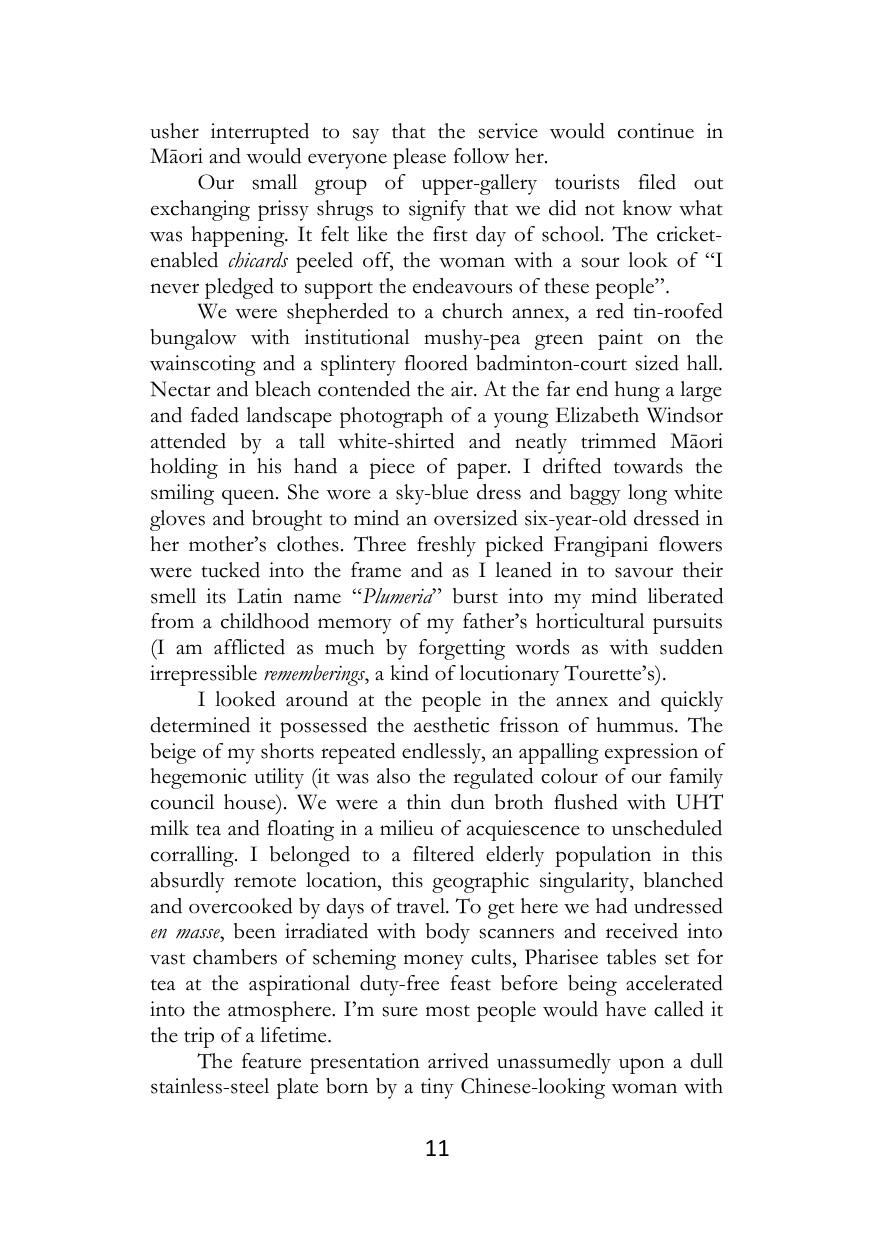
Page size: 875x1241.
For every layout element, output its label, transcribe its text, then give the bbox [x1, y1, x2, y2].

text We were shepherded to a church annex, a red tin-roofed bungalow with institutional mushy-pea green paint on the wainscoting and a splintery floored badminton-court sized hall. Nectar and bleach contended the air. At the far end hung a large and faded landscape photograph of a young Elizabeth Windsor attended by a tall white-shirted and neatly trimmed Māori holding in his hand a piece of paper. I drifted towards the smiling queen. She wore a sky-blue dress and baggy long white gloves and brought to mind an oversized six-year-old dressed in her mother’s clothes. Three freshly picked Frangipani flowers were tucked into the frame and as I leaned in to savour their smell its Latin name “Plumeria” burst into my mind liberated from a childhood memory of my father’s horticultural pursuits (I am afflicted as much by forgetting words as with sudden irrepressible rememberings, a kind of locutionary Tourette’s). [150, 299, 724, 687]
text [150, 118, 724, 170]
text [150, 1048, 724, 1100]
text Our small group of upper-gallery tourists filed out exchanging prissy shrugs to signify that we did not know what was happening. It felt like the first day of school. The cricket-enabled chicards peeled off, the woman with a sour look of “I never pledged to support the endeavours of these people”. [150, 170, 724, 299]
text I looked around at the people in the annex and quickly determined it possessed the aesthetic frisson of hummus. The beige of my shorts repeated endlessly, an appalling expression of hegemonic utility (it was also the regulated colour of our family council house). We were a thin dun broth flushed with UHT milk tea and floating in a milieu of acquiescence to unscheduled corralling. I belonged to a filtered elderly population in this absurdly remote location, this geographic singularity, blanched and overcooked by days of travel. To get here we had undressed en masse, been irradiated with body scanners and received into vast chambers of scheming money cults, Pharisee tables set for tea at the aspirational duty-free feast before being accelerated into the atmosphere. I’m sure most people would have called it the trip of a lifetime. [150, 687, 724, 1048]
